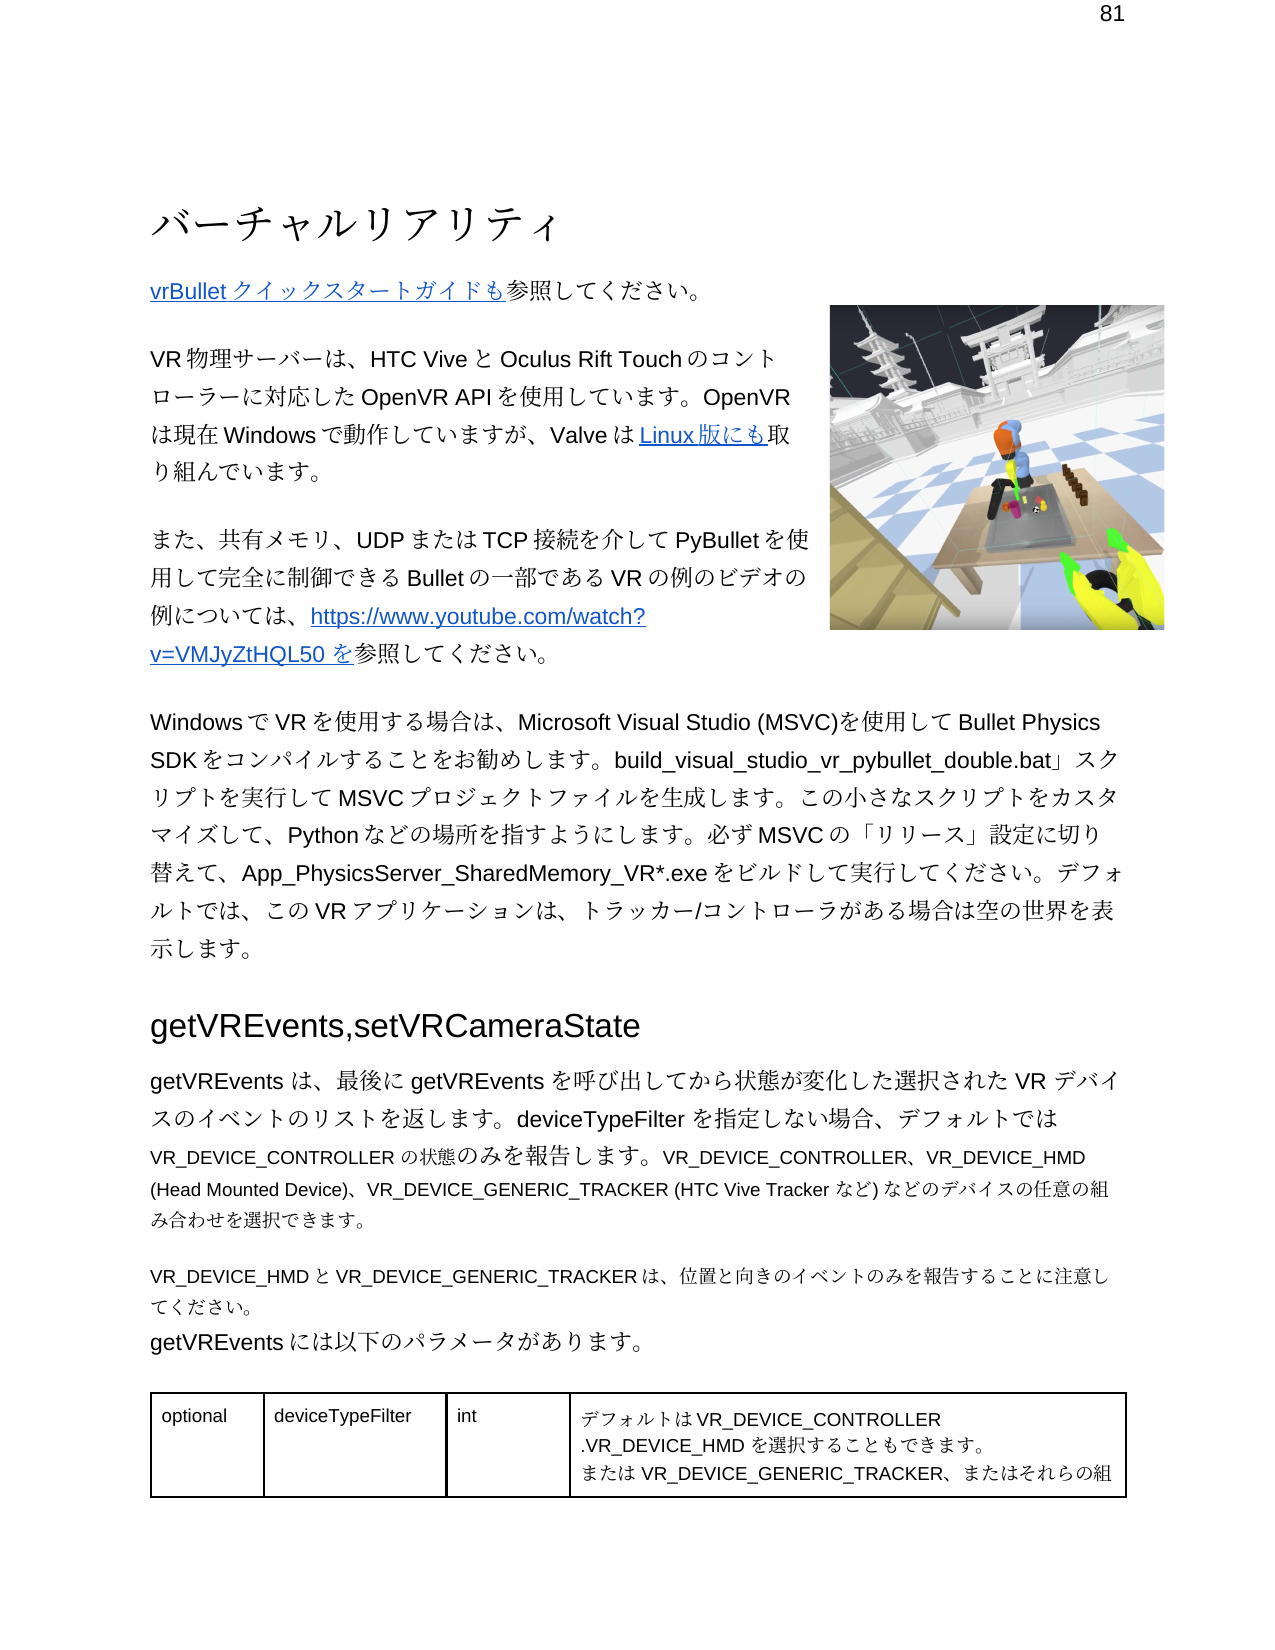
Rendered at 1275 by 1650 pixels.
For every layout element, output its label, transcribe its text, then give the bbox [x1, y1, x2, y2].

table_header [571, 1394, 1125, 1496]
picture [829, 305, 1165, 630]
subtitle getVREvents,setVRCameraState [150, 1006, 1125, 1044]
text vrBulletクイックスタートガイドも参照してください。 [150, 273, 1125, 306]
text また、共有メモリ、UDPまたはTCP接続を介してPyBulletを使用して完全に制御できるBulletの一部であるVRの例のビデオの例については、https://www.youtube.com/watch?v=VMJyZtHQL50 を参照してください。 [150, 522, 1125, 669]
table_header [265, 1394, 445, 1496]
subtitle バーチャルリアリティ [150, 192, 1125, 252]
text VR物理サーバーは、HTC ViveとOculus Rift Touchのコントローラーに対応したOpenVR APIを使用しています。OpenVRは現在Windowsで動作していますが、ValveはLinux版にも取り組んでいます。 [150, 341, 829, 487]
text getVREventsには以下のパラメータがあります。 [150, 1324, 1125, 1357]
text VR_DEVICE_HMDとVR_DEVICE_GENERIC_TRACKERは、位置と向きのイベントのみを報告することに注意してください。 [150, 1262, 1125, 1320]
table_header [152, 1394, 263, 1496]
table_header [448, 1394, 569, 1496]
text WindowsでVRを使用する場合は、Microsoft Visual Studio (MSVC)を使用してBullet Physics SDKをコンパイルすることをお勧めします。build_visual_studio_vr_pybullet_double.bat」スクリプトを実行してMSVCプロジェクトファイルを生成します。この小さなスクリプトをカスタマイズして、Pythonなどの場所を指すようにします。必ずMSVCの「リリース」設定に切り替えて、App_PhysicsServer_SharedMemory_VR*.exeをビルドして実行してください。デフォルトでは、このVRアプリケーションは、トラッカー/コントローラがある場合は空の世界を表示します。 [150, 704, 1125, 964]
text getVREvents は、最後に getVREvents を呼び出してから状態が変化した選択された VR デバイスのイベントのリストを返します。deviceTypeFilter を指定しない場合、デフォルトでは VR_DEVICE_CONTROLLER の状態のみを報告します。VR_DEVICE_CONTROLLER、VR_DEVICE_HMD (Head Mounted Device)、VR_DEVICE_GENERIC_TRACKER (HTC Vive Tracker など) などのデバイスの任意の組み合わせを選択できます。 [150, 1063, 1125, 1233]
